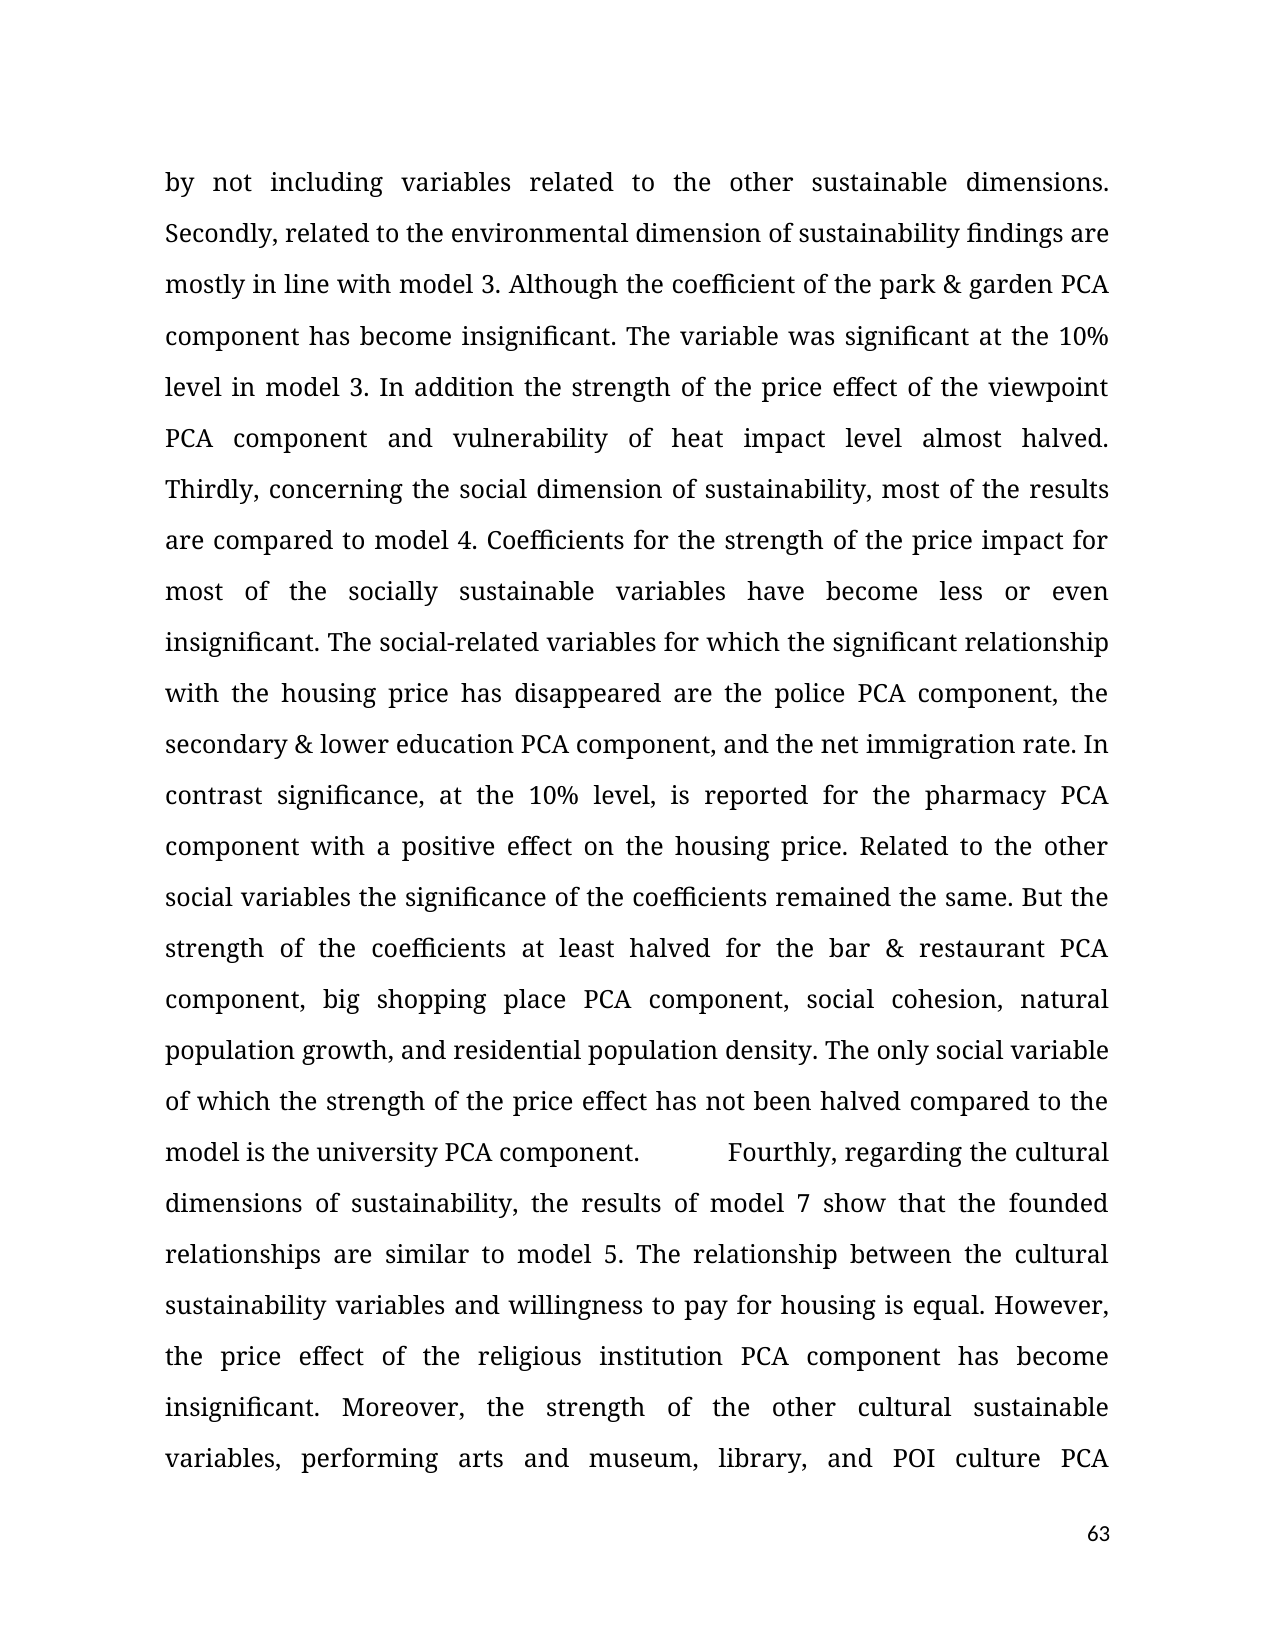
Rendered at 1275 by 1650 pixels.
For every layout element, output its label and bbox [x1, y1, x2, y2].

text [165, 165, 1110, 1475]
